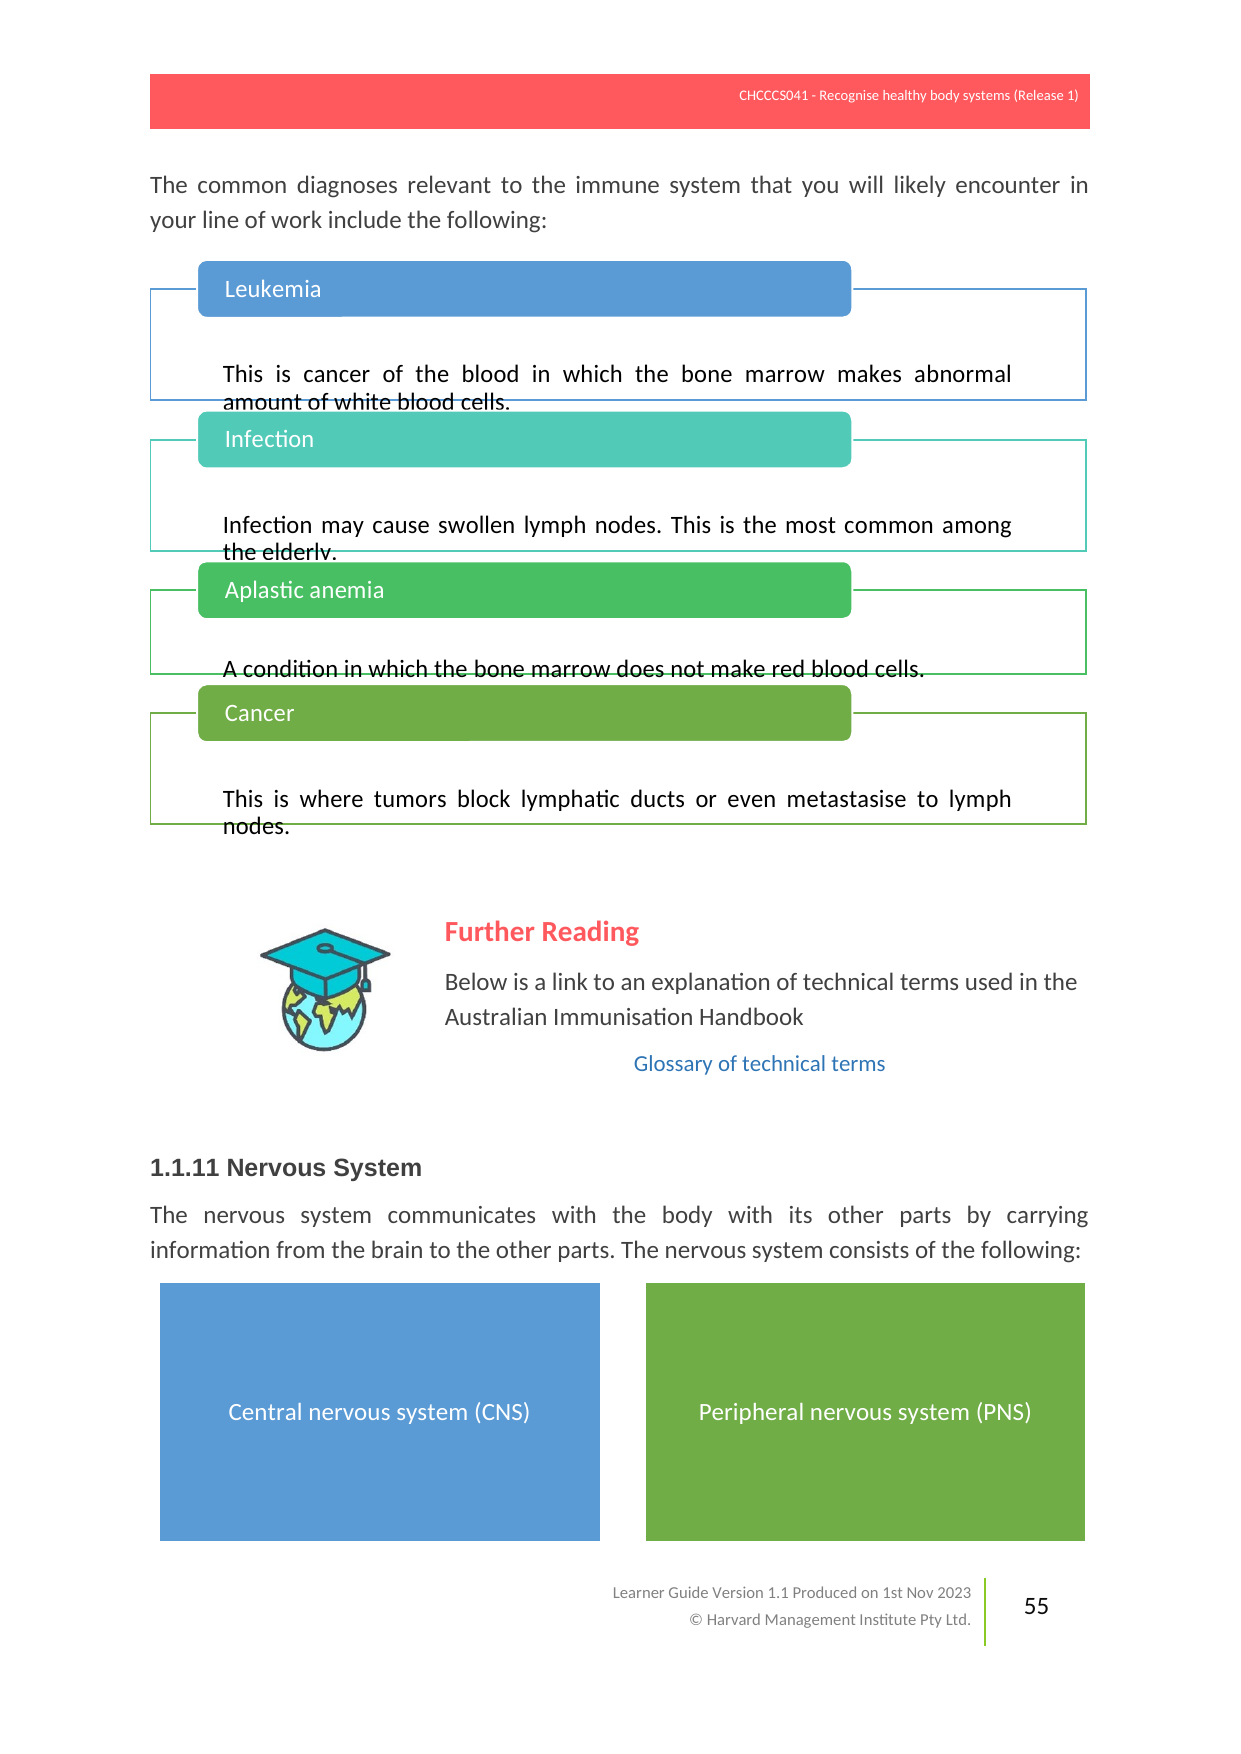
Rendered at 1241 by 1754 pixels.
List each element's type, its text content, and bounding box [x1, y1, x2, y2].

table_header Further Reading Below is a link to an explanation of technical terms used in the Australian Immunisation Handbook Glossary of technical terms [430, 901, 1089, 1093]
table_header [223, 901, 430, 1093]
picture [256, 913, 397, 1061]
text The common diagnoses relevant to the immune system that you will likely encounter in your line of work include the following: [150, 169, 1090, 235]
text The nervous system communicates with the body with its other parts by carrying information from the brain to the other parts. The nervous system consists of the following: [150, 1199, 1090, 1264]
subtitle 1.1.11 Nervous System [150, 1153, 1090, 1182]
